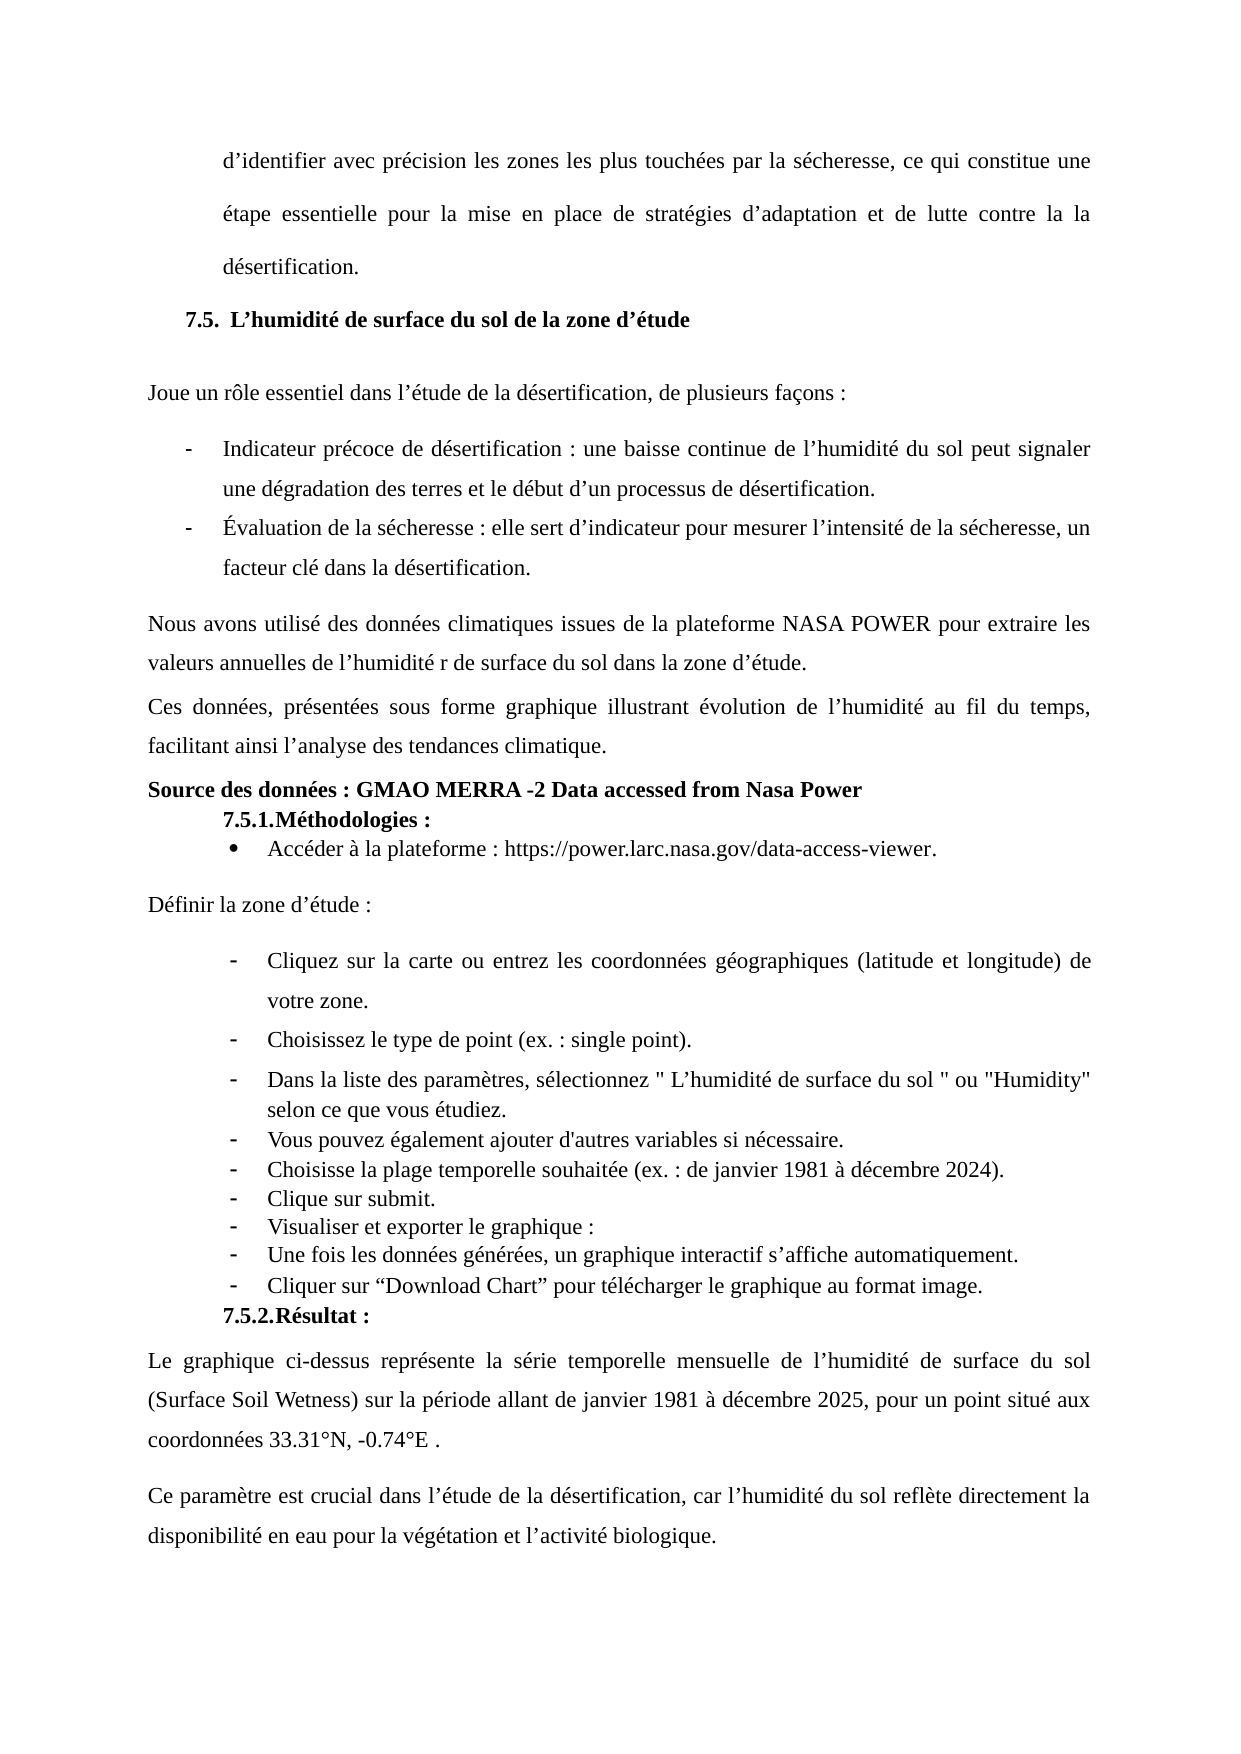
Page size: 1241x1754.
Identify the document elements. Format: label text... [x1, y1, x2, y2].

subtitle Ces données, présentées sous forme graphique illustrant évolution de l’humidité au fil du temps, facilitant ainsi l’analyse des tendances climatique. [148, 693, 1093, 759]
list Choisisse la plage temporelle souhaitée (ex. : de janvier 1981 à décembre 2024). [229, 1156, 1093, 1183]
subtitle Nous avons utilisé des données climatiques issues de la plateforme NASA POWER pour extraire les valeurs annuelles de l’humidité r de surface du sol dans la zone d’étude. [148, 610, 1093, 676]
list Dans la liste des paramètres, sélectionnez " L’humidité de surface du sol " ou "Humidity" selon ce que vous étudiez. [229, 1066, 1093, 1122]
list Clique sur submit. [229, 1185, 1093, 1211]
text Ce paramètre est crucial dans l’étude de la désertification, car l’humidité du sol reflète directement la disponibilité en eau pour la végétation et l’activité biologique. [148, 1482, 1093, 1548]
list Choisissez le type de point (ex. : single point). [229, 1026, 1093, 1052]
list L’humidité de surface du sol de la zone d’étude [185, 306, 1093, 332]
list Indicateur précoce de désertification : une baisse continue de l’humidité du sol peut signaler une dégradation des terres et le début d’un processus de désertification. [185, 435, 1093, 501]
list Méthodologies : [223, 806, 1093, 833]
text Définir la zone d’étude : [148, 891, 1093, 917]
list Cliquer sur “Download Chart” pour télécharger le graphique au format image. [229, 1272, 1093, 1298]
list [223, 148, 1093, 279]
list Une fois les données générées, un graphique interactif s’affiche automatiquement. [229, 1242, 1093, 1268]
list Accéder à la plateforme : https://power.larc.nasa.gov/data-access-viewer. [229, 835, 1093, 861]
list Cliquez sur la carte ou entrez les coordonnées géographiques (latitude et longitude) de votre zone. [229, 947, 1093, 1013]
subtitle Source des données : GMAO MERRA -2 Data accessed from Nasa Power [148, 776, 1093, 803]
list Visualiser et exporter le graphique : [229, 1213, 1093, 1239]
list Vous pouvez également ajouter d'autres variables si nécessaire. [229, 1126, 1093, 1152]
text Le graphique ci-dessus représente la série temporelle mensuelle de l’humidité de surface du sol (Surface Soil Wetness) sur la période allant de janvier 1981 à décembre 2025, pour un point situé aux coordonnées 33.31°N, -0.74°E . [148, 1347, 1093, 1452]
list Évaluation de la sécheresse : elle sert d’indicateur pour mesurer l’intensité de la sécheresse, un facteur clé dans la désertification. [185, 514, 1093, 580]
text Joue un rôle essentiel dans l’étude de la désertification, de plusieurs façons : [148, 379, 1093, 406]
list Résultat : [223, 1302, 1093, 1328]
